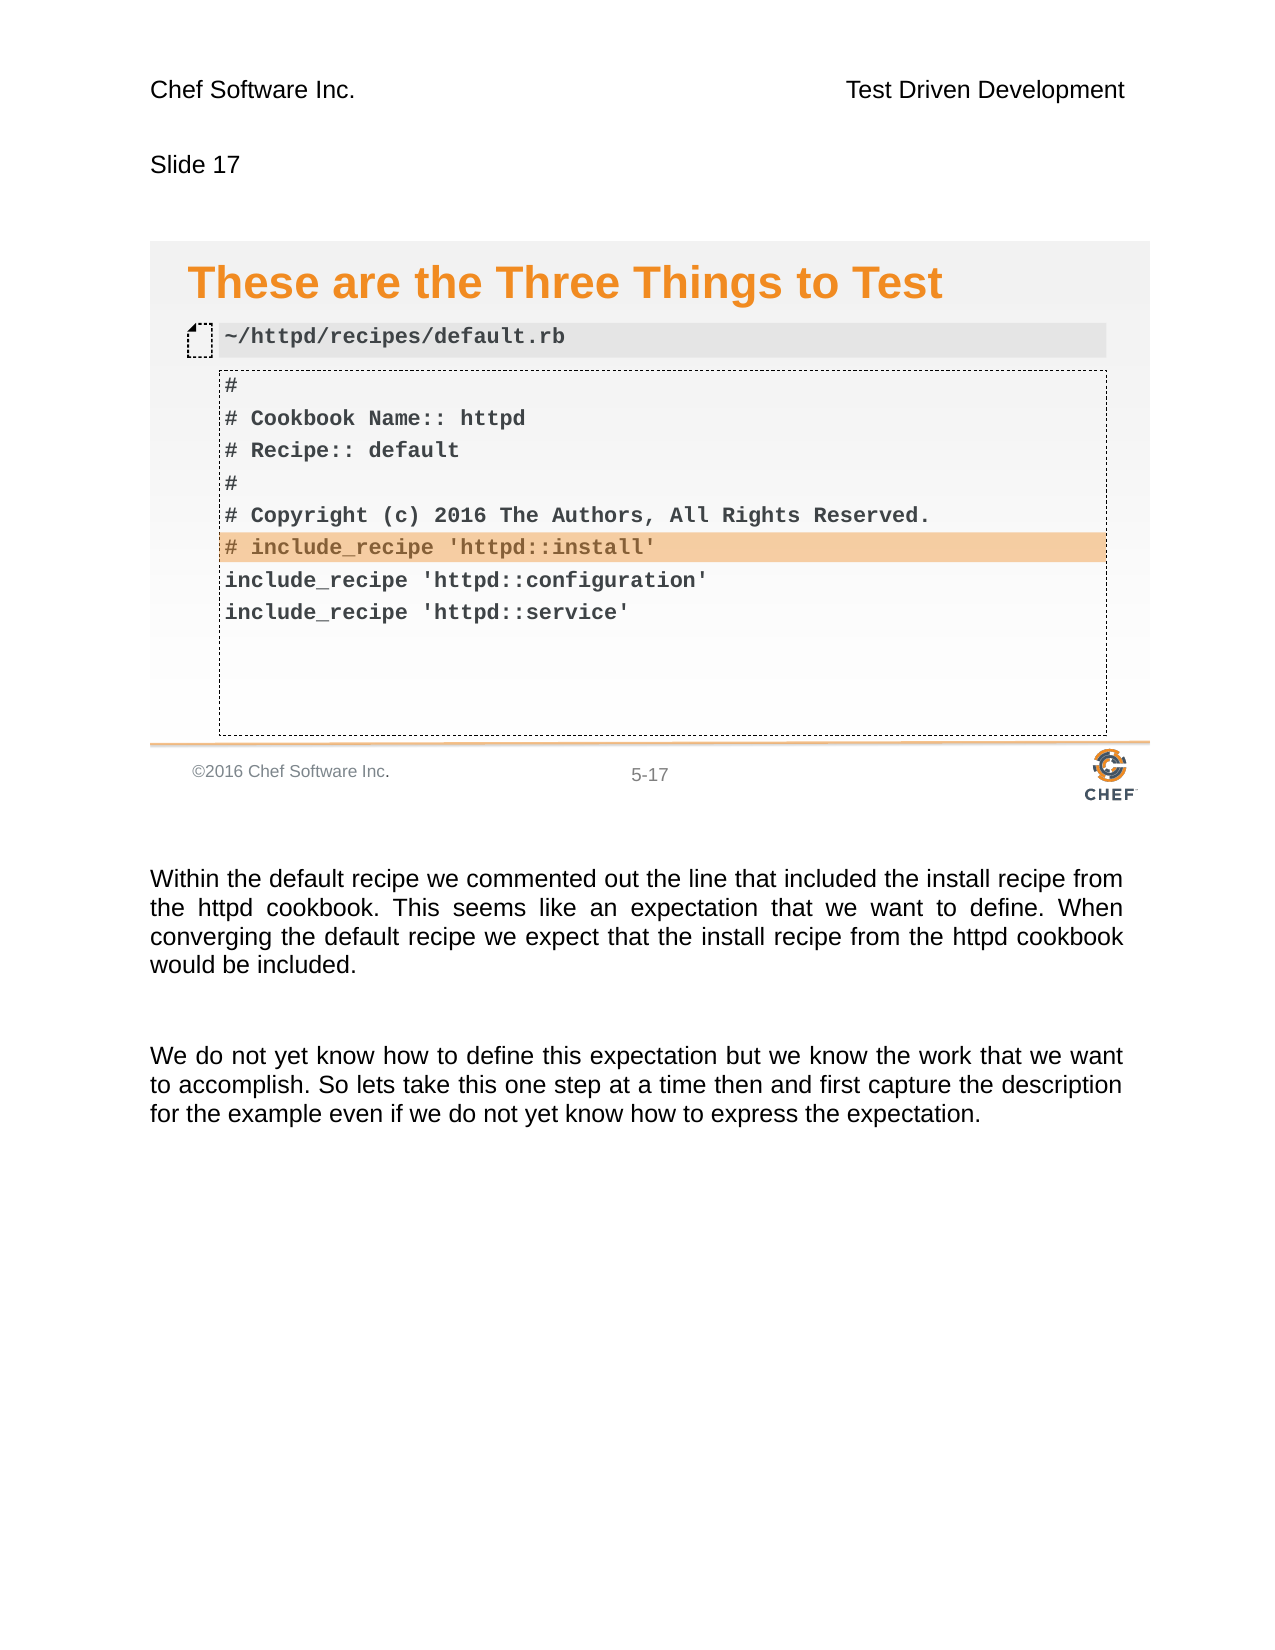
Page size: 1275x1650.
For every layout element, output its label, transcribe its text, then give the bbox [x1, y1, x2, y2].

text We do not yet know how to define this expectation but we know the work that we want to accomplish. So lets take this one step at a time then and first capture the description for the example even if we do not yet know how to express the expectation. [150, 1041, 1125, 1127]
text Within the default recipe we commented out the line that included the install recipe from the httpd cookbook. This seems like an expectation that we want to define. When converging the default recipe we expect that the install recipe from the httpd cookbook would be included. [150, 864, 1125, 979]
text Slide 17 [150, 150, 1125, 179]
